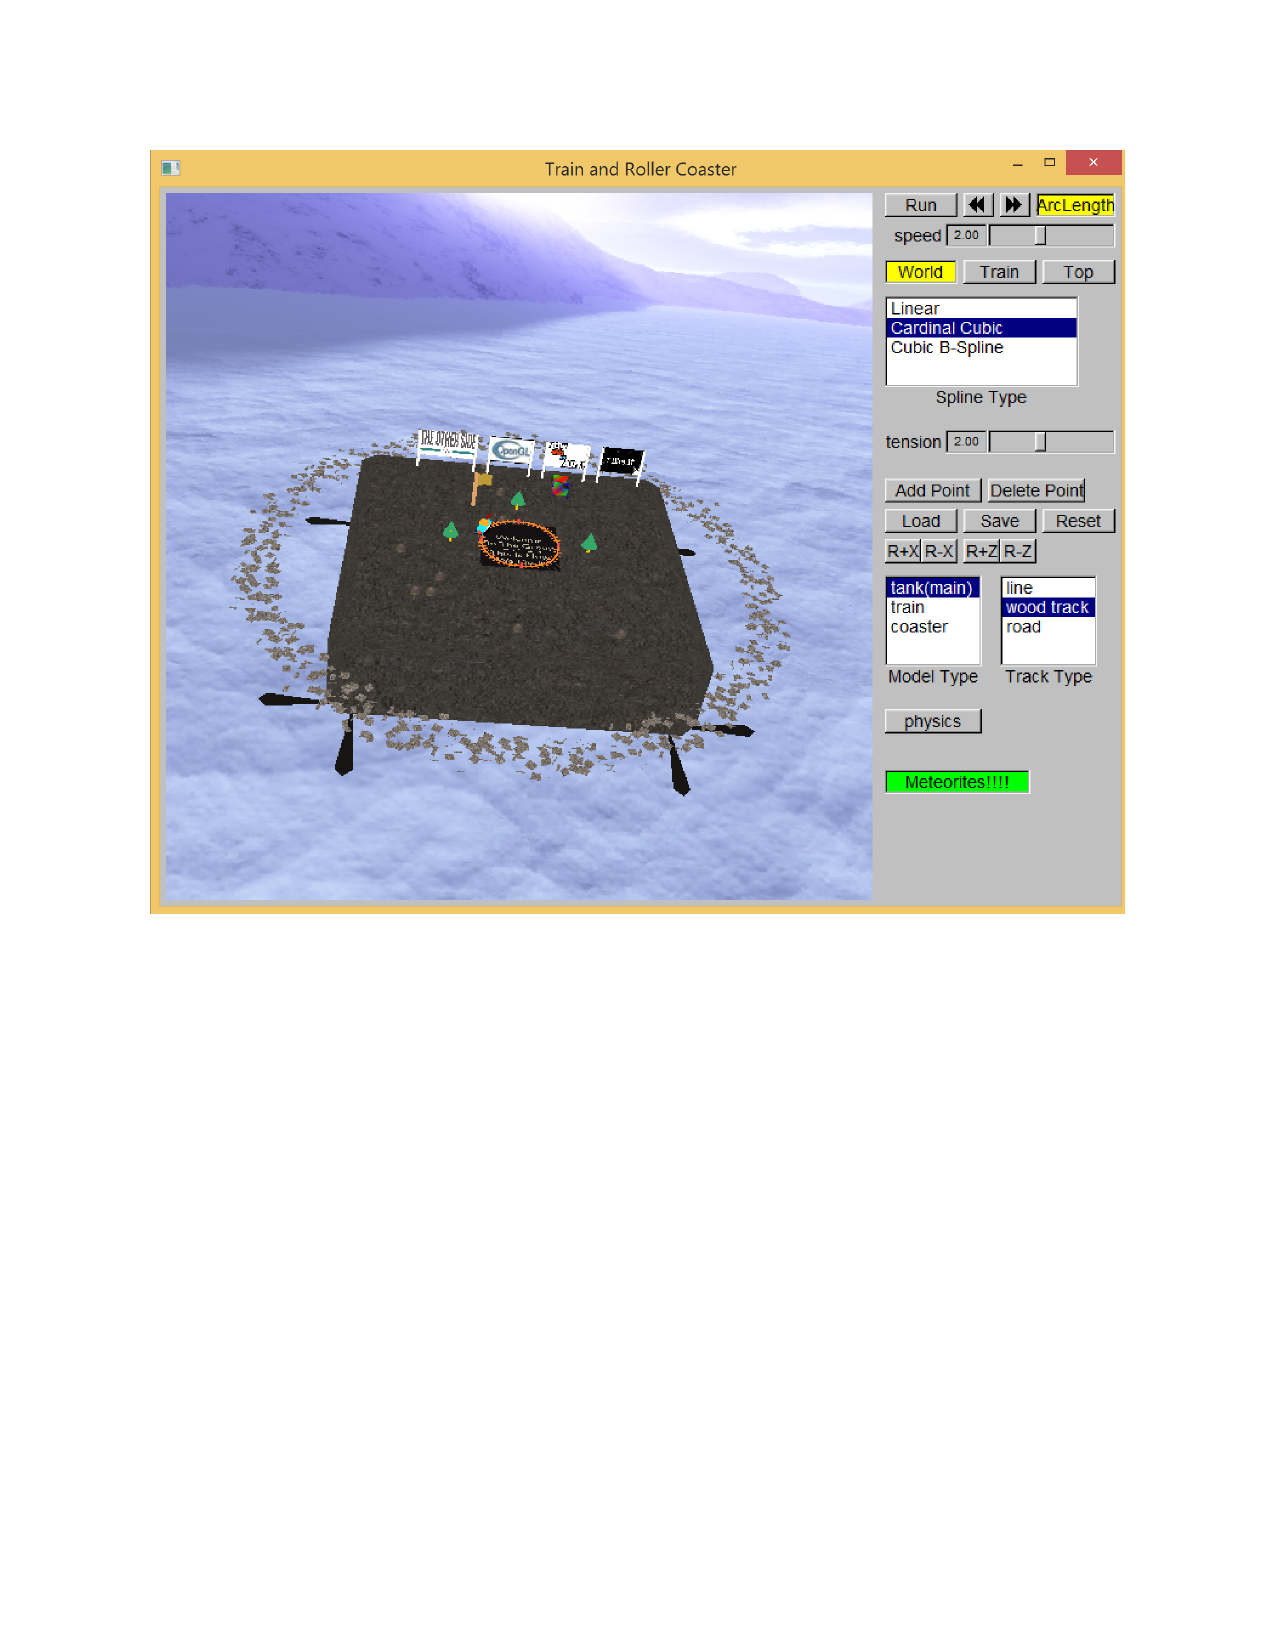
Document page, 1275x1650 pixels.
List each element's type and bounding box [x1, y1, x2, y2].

picture [150, 150, 1125, 914]
